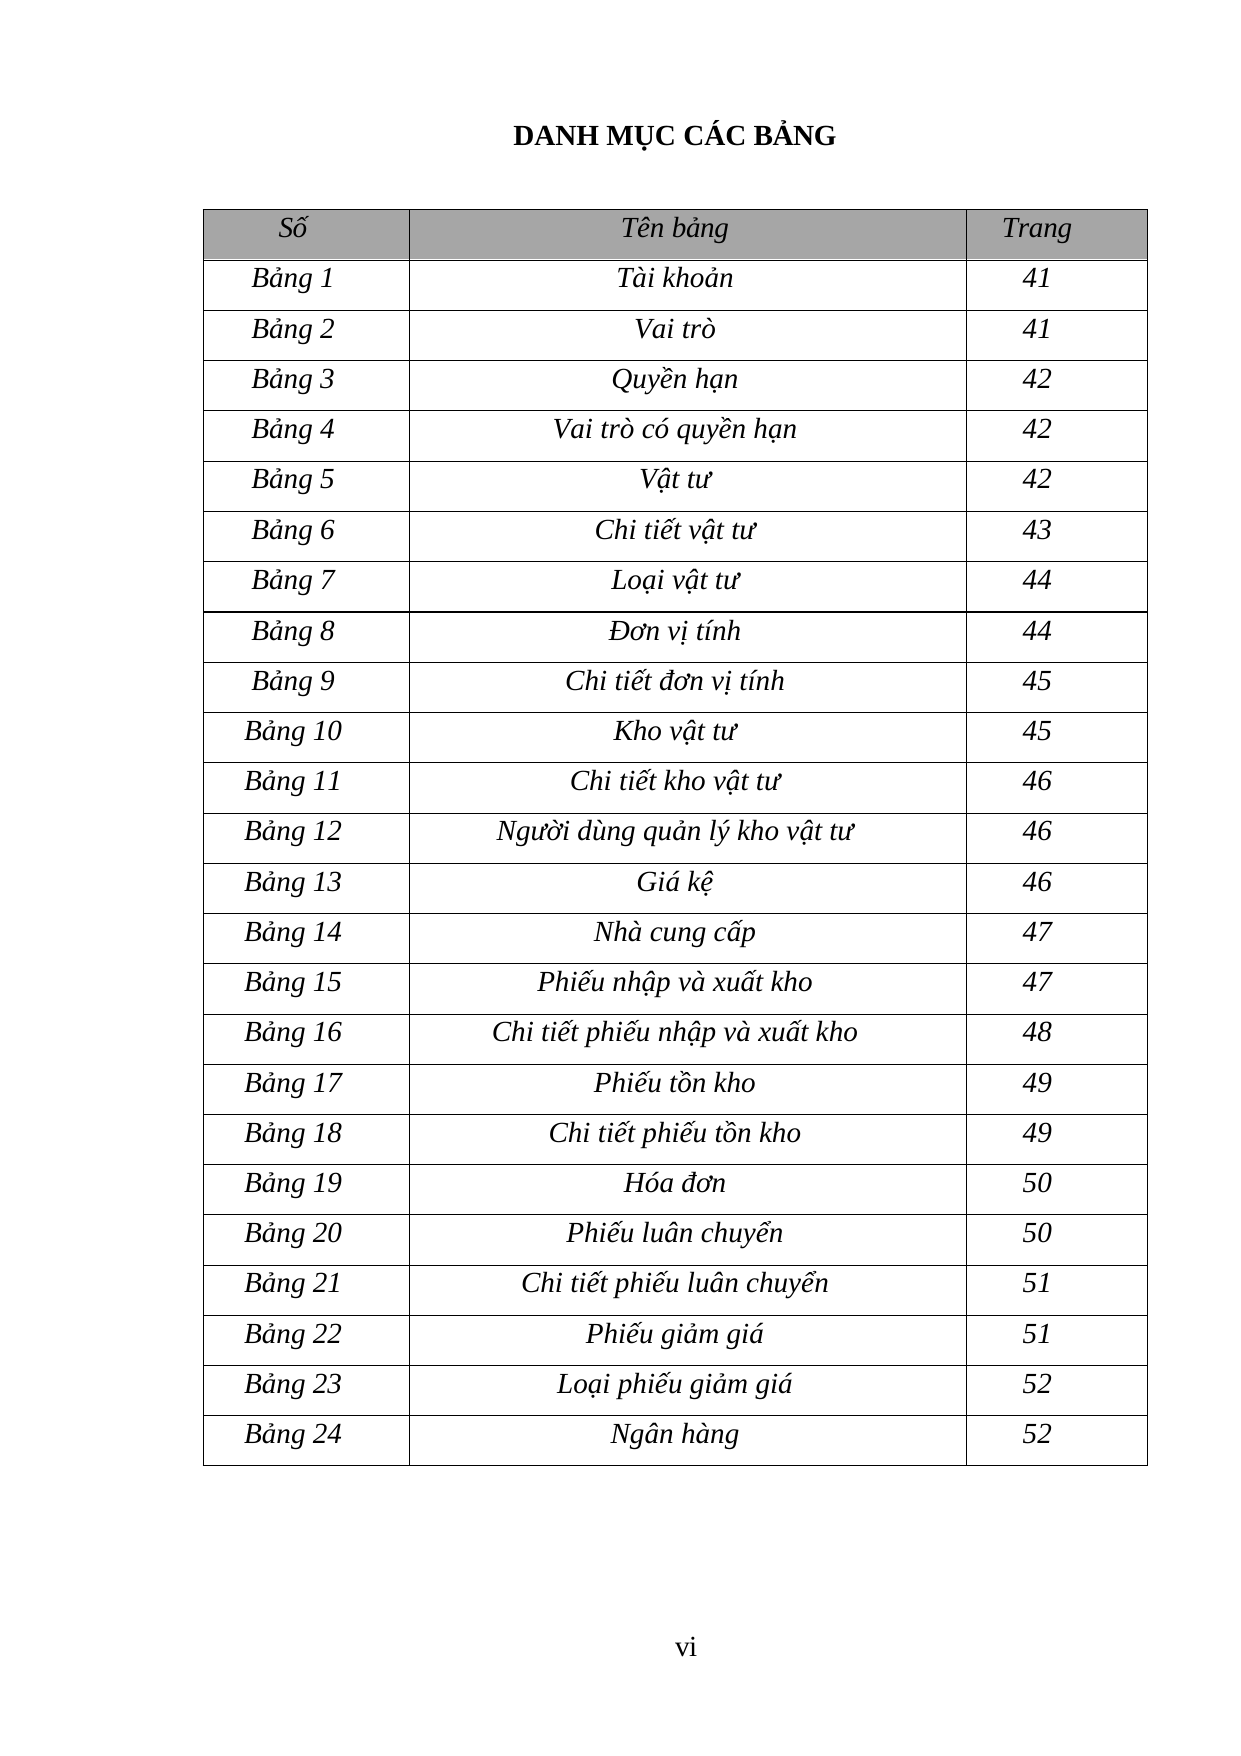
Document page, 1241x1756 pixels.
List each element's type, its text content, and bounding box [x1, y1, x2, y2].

table_cell 47 [967, 964, 1147, 1013]
table_cell Chi tiết phiếu nhập và xuất kho [410, 1015, 966, 1064]
table_cell 49 [967, 1065, 1147, 1114]
table_cell 44 [967, 613, 1147, 662]
table_cell Bảng 21 [204, 1266, 409, 1315]
table_cell 45 [967, 663, 1147, 712]
table_cell 52 [967, 1366, 1147, 1415]
table_cell Bảng 8 [204, 613, 409, 662]
table_cell Bảng 5 [204, 462, 409, 511]
table_cell Phiếu tồn kho [410, 1065, 966, 1114]
table_cell 43 [967, 512, 1147, 561]
table_cell Bảng 11 [204, 763, 409, 812]
table_cell Phiếu giảm giá [410, 1316, 966, 1365]
table_cell Người dùng quản lý kho vật tư [410, 814, 966, 863]
table_cell Bảng 2 [204, 311, 409, 360]
table_cell Bảng 10 [204, 713, 409, 762]
table_cell Đơn vị tính [410, 613, 966, 662]
table_cell Bảng 1 [204, 261, 409, 310]
table_cell Bảng 7 [204, 562, 409, 611]
table_header Trang [967, 210, 1147, 259]
table_header Tên bảng [410, 210, 966, 259]
table_cell Phiếu luân chuyển [410, 1215, 966, 1264]
table_cell Bảng 9 [204, 663, 409, 712]
table_cell Bảng 24 [204, 1416, 409, 1465]
table_cell Vai trò [410, 311, 966, 360]
table_cell Bảng 13 [204, 864, 409, 913]
table_cell 41 [967, 261, 1147, 310]
table_cell Kho vật tư [410, 713, 966, 762]
table_cell Bảng 20 [204, 1215, 409, 1264]
table_cell Hóa đơn [410, 1165, 966, 1214]
table_cell Giá kệ [410, 864, 966, 913]
table_cell Chi tiết phiếu luân chuyển [410, 1266, 966, 1315]
table_cell Quyền hạn [410, 361, 966, 410]
table_cell Chi tiết kho vật tư [410, 763, 966, 812]
table_cell Bảng 6 [204, 512, 409, 561]
table_cell Ngân hàng [410, 1416, 966, 1465]
table_cell Bảng 14 [204, 914, 409, 963]
table_cell Chi tiết vật tư [410, 512, 966, 561]
subtitle DANH MỤC CÁC BẢNG [197, 118, 1153, 151]
table_cell Bảng 15 [204, 964, 409, 1013]
table_cell Bảng 17 [204, 1065, 409, 1114]
table_cell Loại vật tư [410, 562, 966, 611]
table_cell 42 [967, 361, 1147, 410]
table_cell Bảng 16 [204, 1015, 409, 1064]
table_cell Chi tiết đơn vị tính [410, 663, 966, 712]
table_cell 42 [967, 411, 1147, 461]
table_cell Bảng 18 [204, 1115, 409, 1164]
table_cell 41 [967, 311, 1147, 360]
table_cell Nhà cung cấp [410, 914, 966, 963]
table_cell 46 [967, 763, 1147, 812]
table_cell Bảng 19 [204, 1165, 409, 1214]
table_cell Bảng 3 [204, 361, 409, 410]
table_cell Bảng 12 [204, 814, 409, 863]
table_cell Bảng 22 [204, 1316, 409, 1365]
table_cell Bảng 4 [204, 411, 409, 461]
table_cell 46 [967, 814, 1147, 863]
table_cell 51 [967, 1266, 1147, 1315]
table_cell 44 [967, 562, 1147, 611]
table_cell Phiếu nhập và xuất kho [410, 964, 966, 1013]
table_cell Vật tư [410, 462, 966, 511]
table_cell Loại phiếu giảm giá [410, 1366, 966, 1415]
table_cell Vai trò có quyền hạn [410, 411, 966, 461]
table_cell 42 [967, 462, 1147, 511]
table_cell 52 [967, 1416, 1147, 1465]
table_cell Bảng 23 [204, 1366, 409, 1415]
table_cell 49 [967, 1115, 1147, 1164]
table_cell 50 [967, 1215, 1147, 1264]
table_cell Chi tiết phiếu tồn kho [410, 1115, 966, 1164]
table_cell Tài khoản [410, 261, 966, 310]
table_cell 50 [967, 1165, 1147, 1214]
table_header Số [204, 210, 409, 259]
table_cell 46 [967, 864, 1147, 913]
table_cell 51 [967, 1316, 1147, 1365]
table_cell 48 [967, 1015, 1147, 1064]
table_cell 45 [967, 713, 1147, 762]
table_cell 47 [967, 914, 1147, 963]
